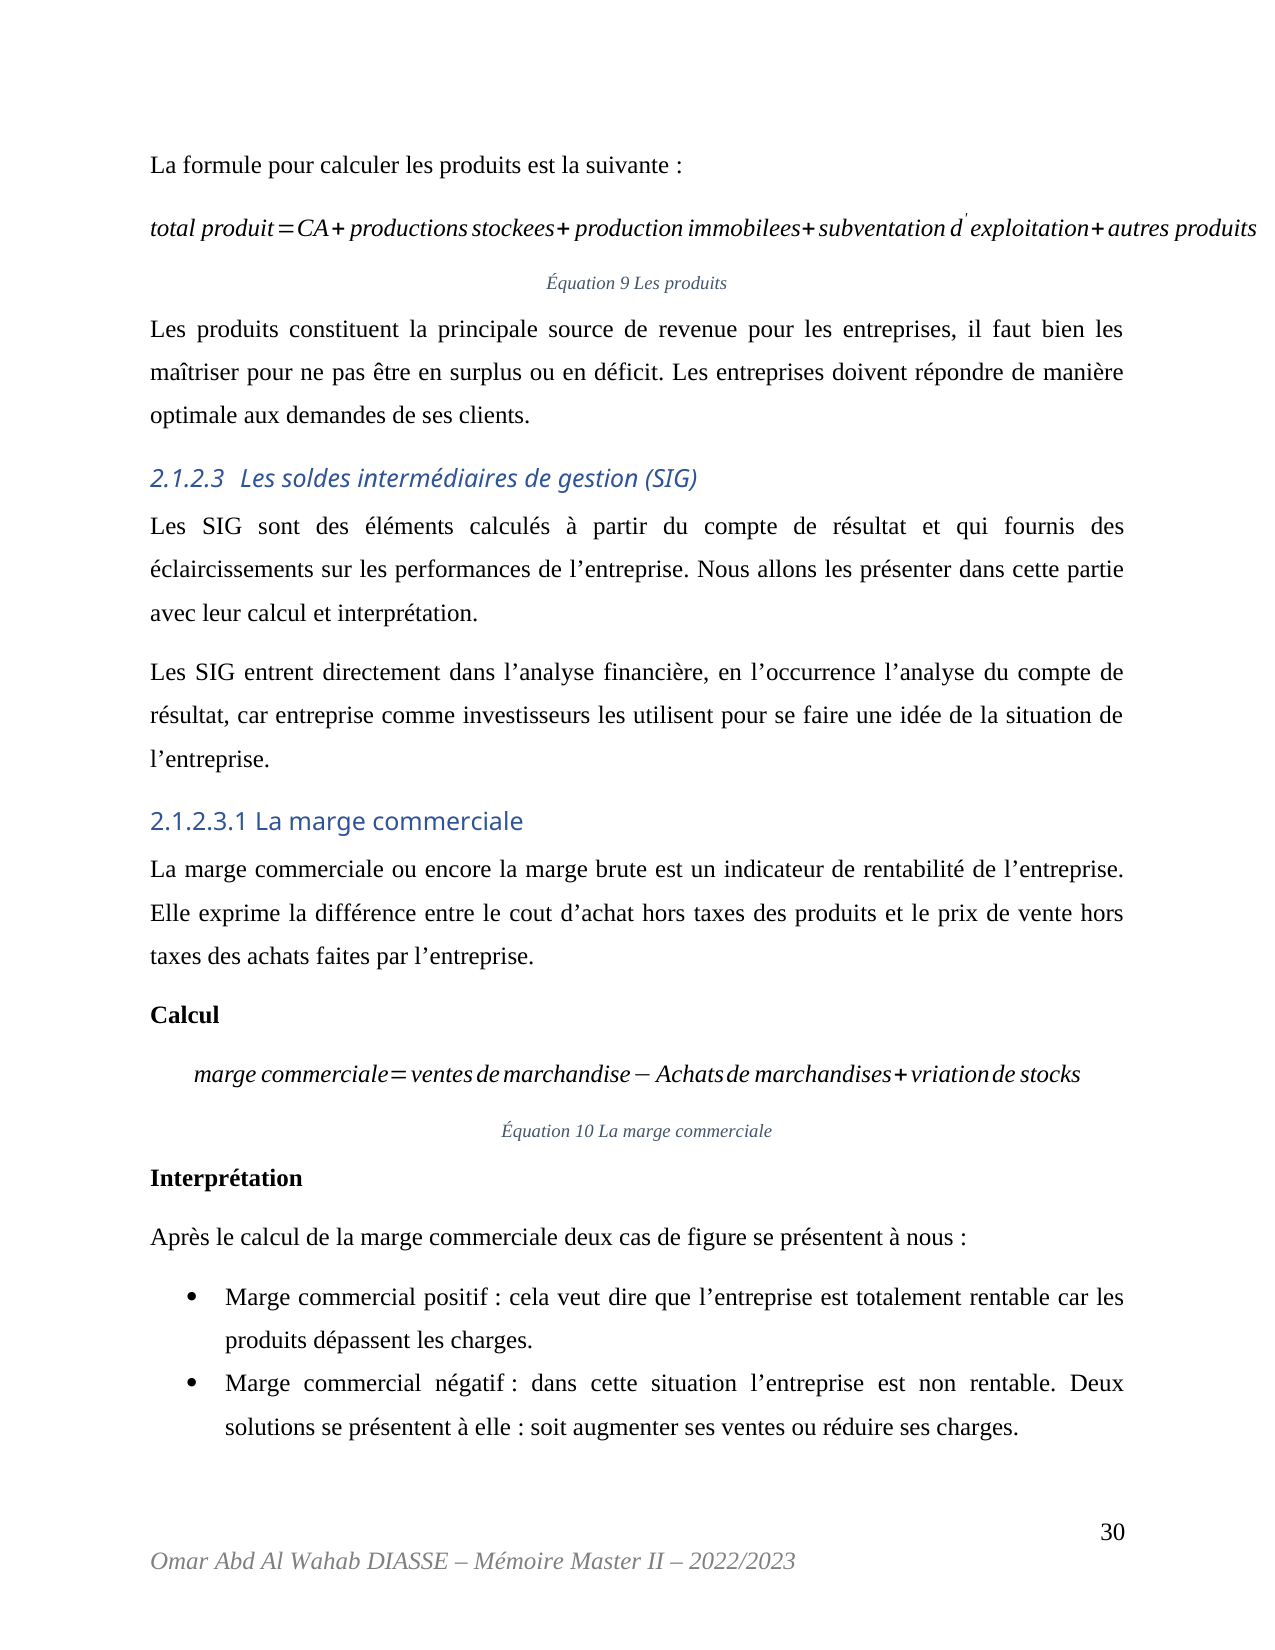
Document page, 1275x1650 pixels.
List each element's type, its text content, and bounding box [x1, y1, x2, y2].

text Équation 9 Les produits [150, 272, 1125, 293]
text La marge commerciale ou encore la marge brute est un indicateur de rentabilité de l’entreprise. Elle exprime la différence entre le cout d’achat hors taxes des produits et le prix de vente hors taxes des achats faites par l’entreprise. [150, 854, 1125, 969]
text Calcul [150, 1001, 1125, 1029]
subtitle Les soldes intermédiaires de gestion (SIG) [150, 460, 1125, 494]
text La formule pour calculer les produits est la suivante : [150, 150, 1125, 179]
text Interprétation [150, 1163, 1125, 1191]
text Équation 10 La marge commerciale [150, 1120, 1125, 1142]
text Les produits constituent la principale source de revenue pour les entreprises, il faut bien les maîtriser pour ne pas être en surplus ou en déficit. Les entreprises doivent répondre de manière optimale aux demandes de ses clients. [150, 314, 1125, 429]
text Les SIG sont des éléments calculés à partir du compte de résultat et qui fournis des éclaircissements sur les performances de l’entreprise. Nous allons les présenter dans cette partie avec leur calcul et interprétation. [150, 511, 1125, 626]
text Les SIG entrent directement dans l’analyse financière, en l’occurrence l’analyse du compte de résultat, car entreprise comme investisseurs les utilisent pour se faire une idée de la situation de l’entreprise. [150, 657, 1125, 772]
list Marge commercial positif : cela veut dire que l’entreprise est totalement rentable car les produits dépassent les charges. [187, 1282, 1125, 1354]
list Marge commercial négatif : dans cette situation l’entreprise est non rentable. Deux solutions se présentent à elle : soit augmenter ses ventes ou réduire ses charges. [187, 1368, 1125, 1440]
subtitle La marge commerciale [150, 803, 1125, 838]
text Après le calcul de la marge commerciale deux cas de figure se présentent à nous : [150, 1222, 1125, 1251]
